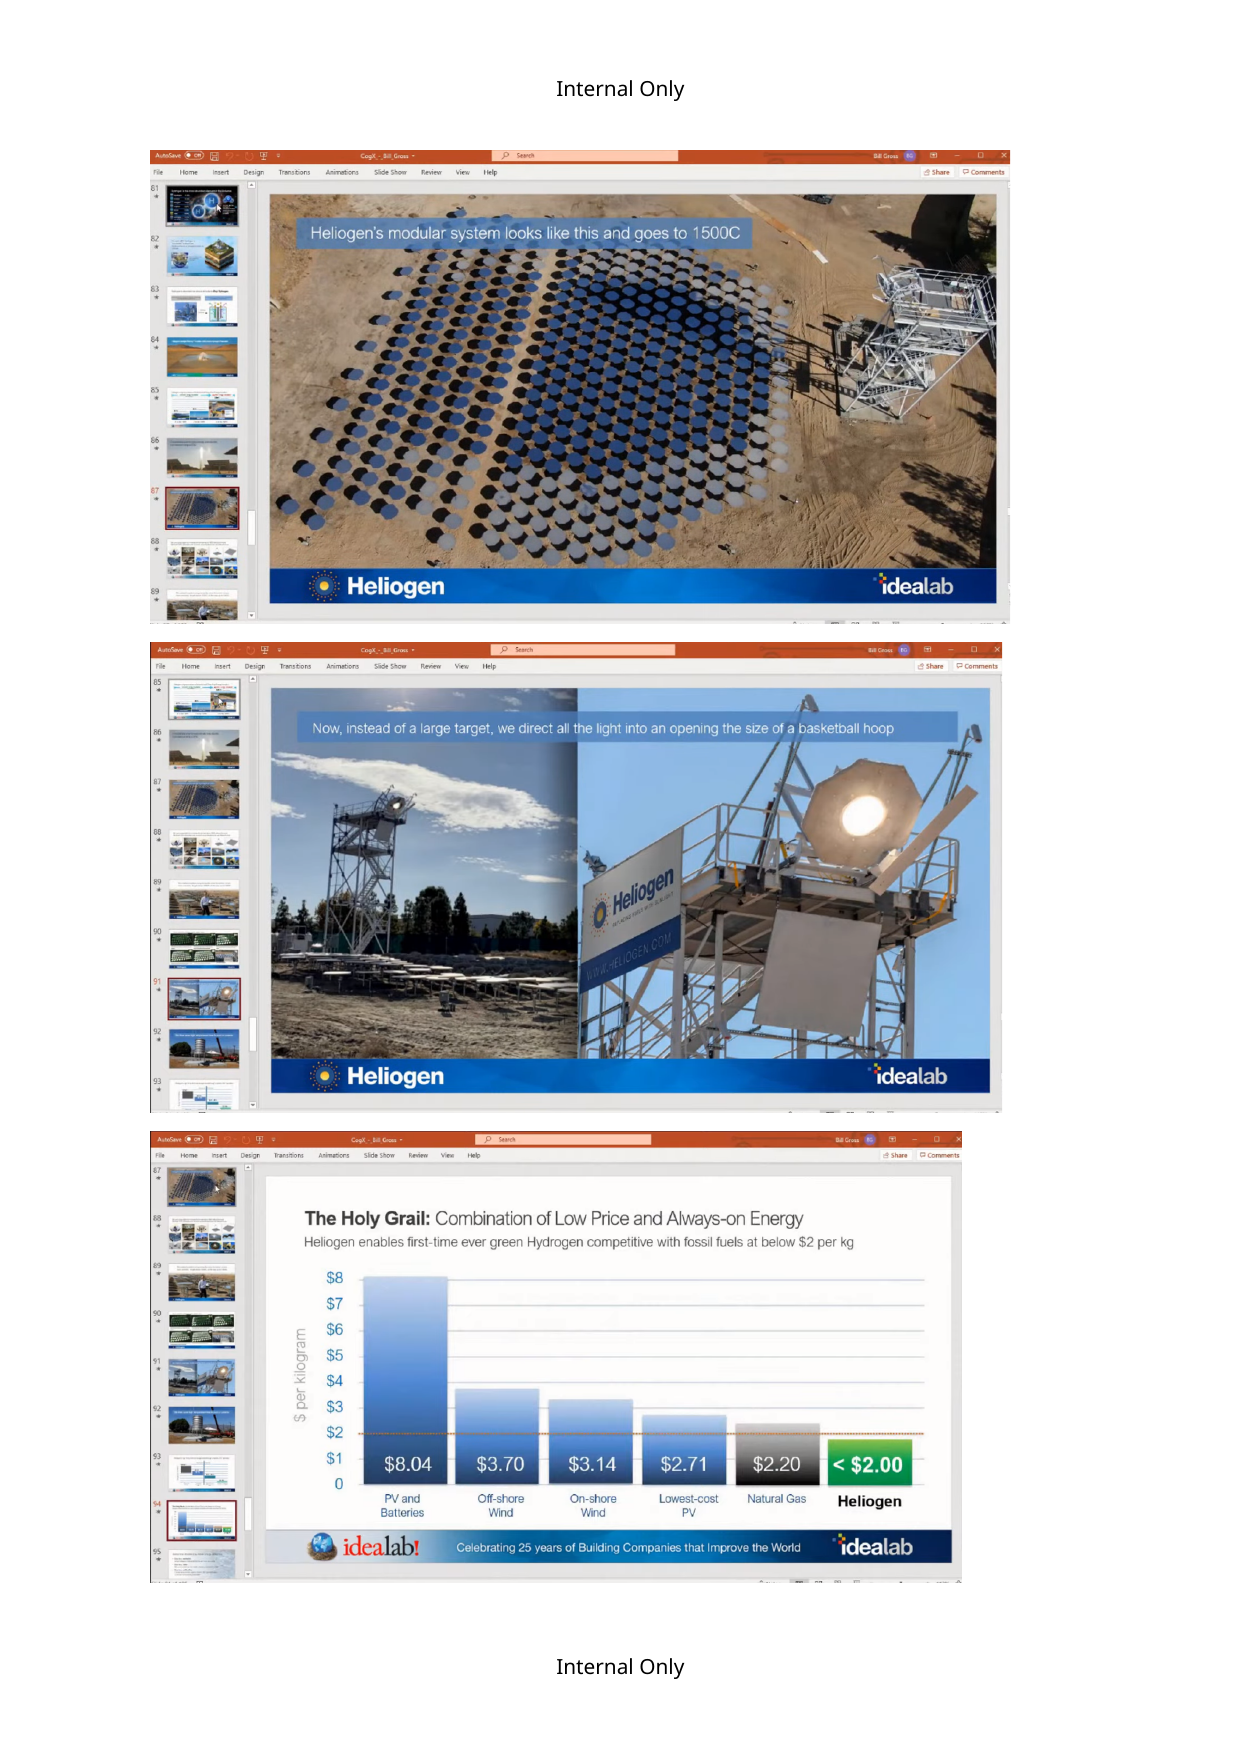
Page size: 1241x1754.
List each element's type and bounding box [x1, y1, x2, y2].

picture [150, 642, 1003, 1113]
picture [150, 1131, 962, 1583]
picture [150, 150, 1011, 624]
